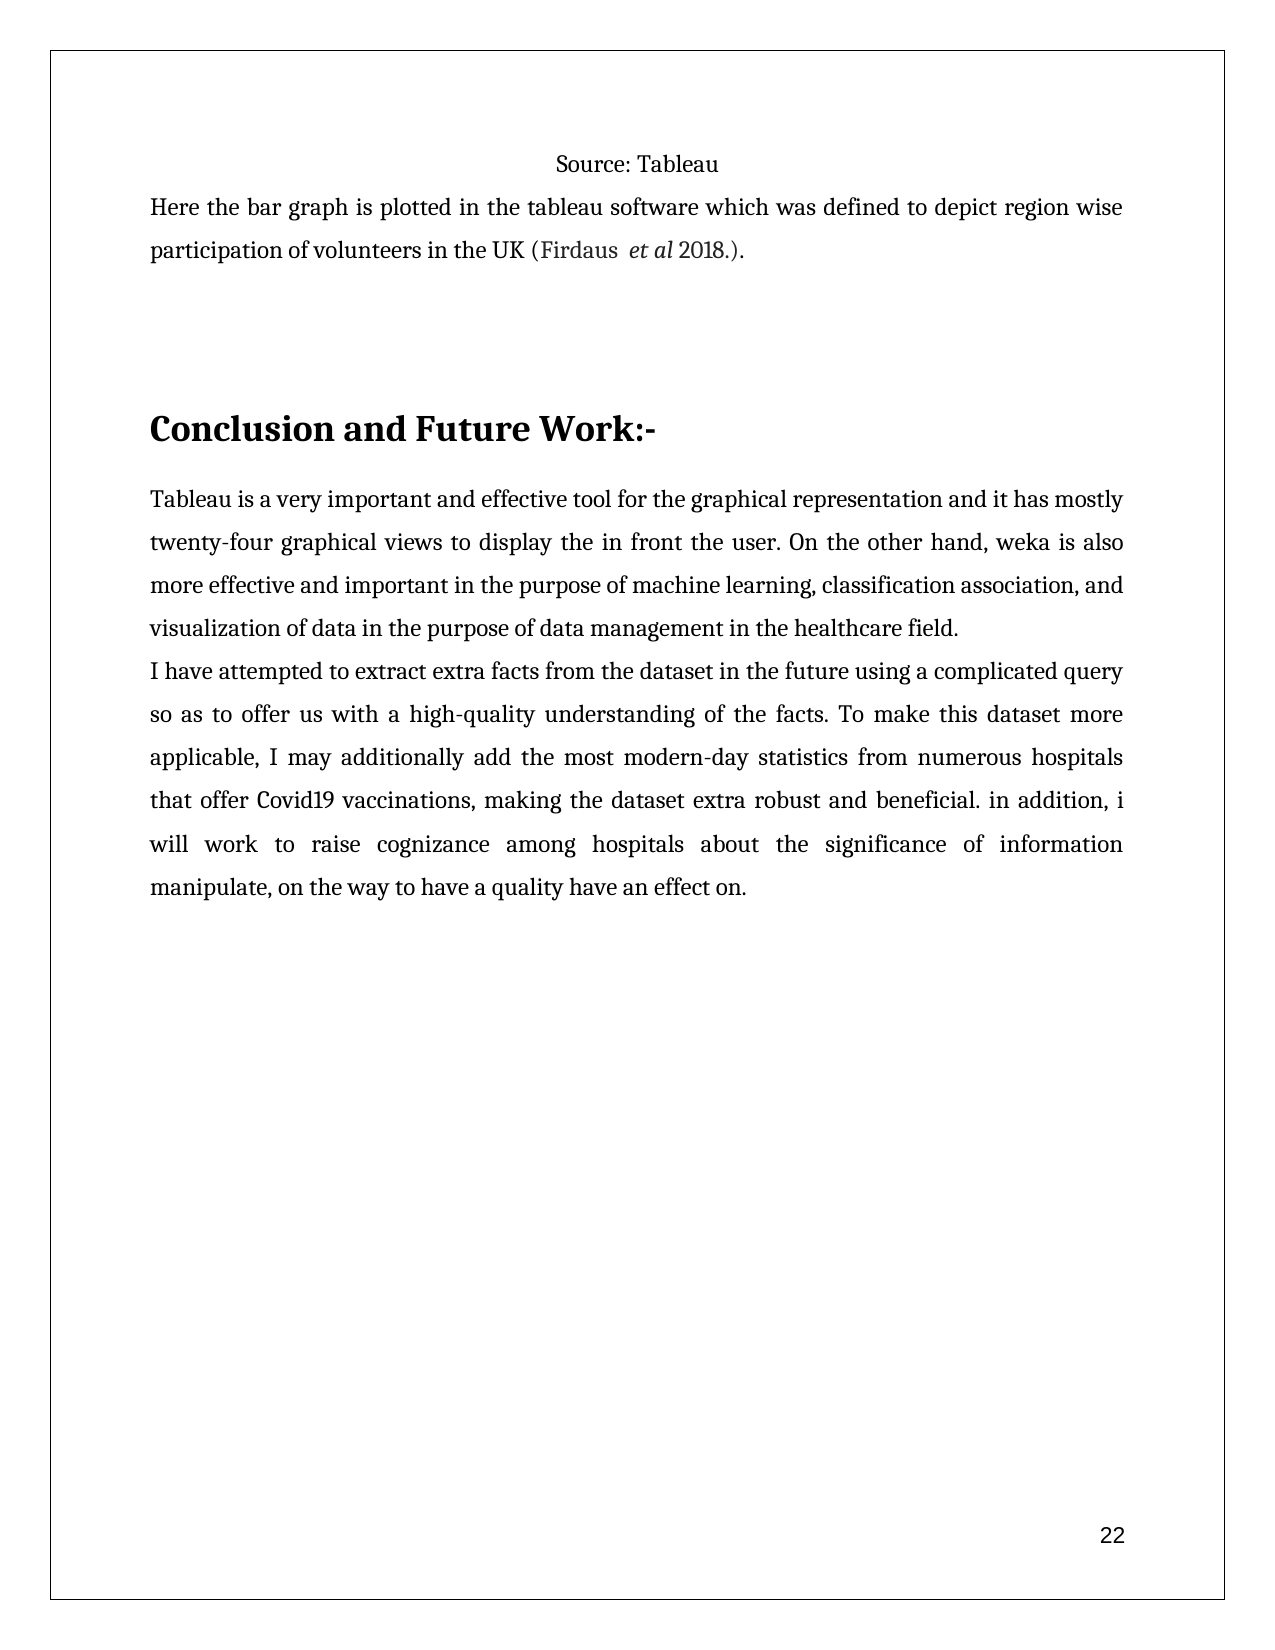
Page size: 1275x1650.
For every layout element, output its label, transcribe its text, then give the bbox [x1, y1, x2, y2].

subtitle Conclusion and Future Work:- [150, 407, 1125, 450]
text I have attempted to extract extra facts from the dataset in the future using a complicated query so as to offer us with a high-quality understanding of the facts. To make this dataset more applicable, I may additionally add the most modern-day statistics from numerous hospitals that offer Covid19 vaccinations, making the dataset extra robust and beneficial. in addition, i will work to raise cognizance among hospitals about the significance of information manipulate, on the way to have a quality have an effect on. [150, 657, 1125, 901]
text Source: Tableau [150, 150, 1125, 179]
text Here the bar graph is plotted in the tableau software which was defined to depict region wise participation of volunteers in the UK (Firdaus et al 2018.). [150, 193, 1125, 265]
text Tableau is a very important and effective tool for the graphical representation and it has mostly twenty-four graphical views to display the in front the user. On the other hand, weka is also more effective and important in the purpose of machine learning, classification association, and visualization of data in the purpose of data management in the healthcare field. [150, 484, 1125, 643]
